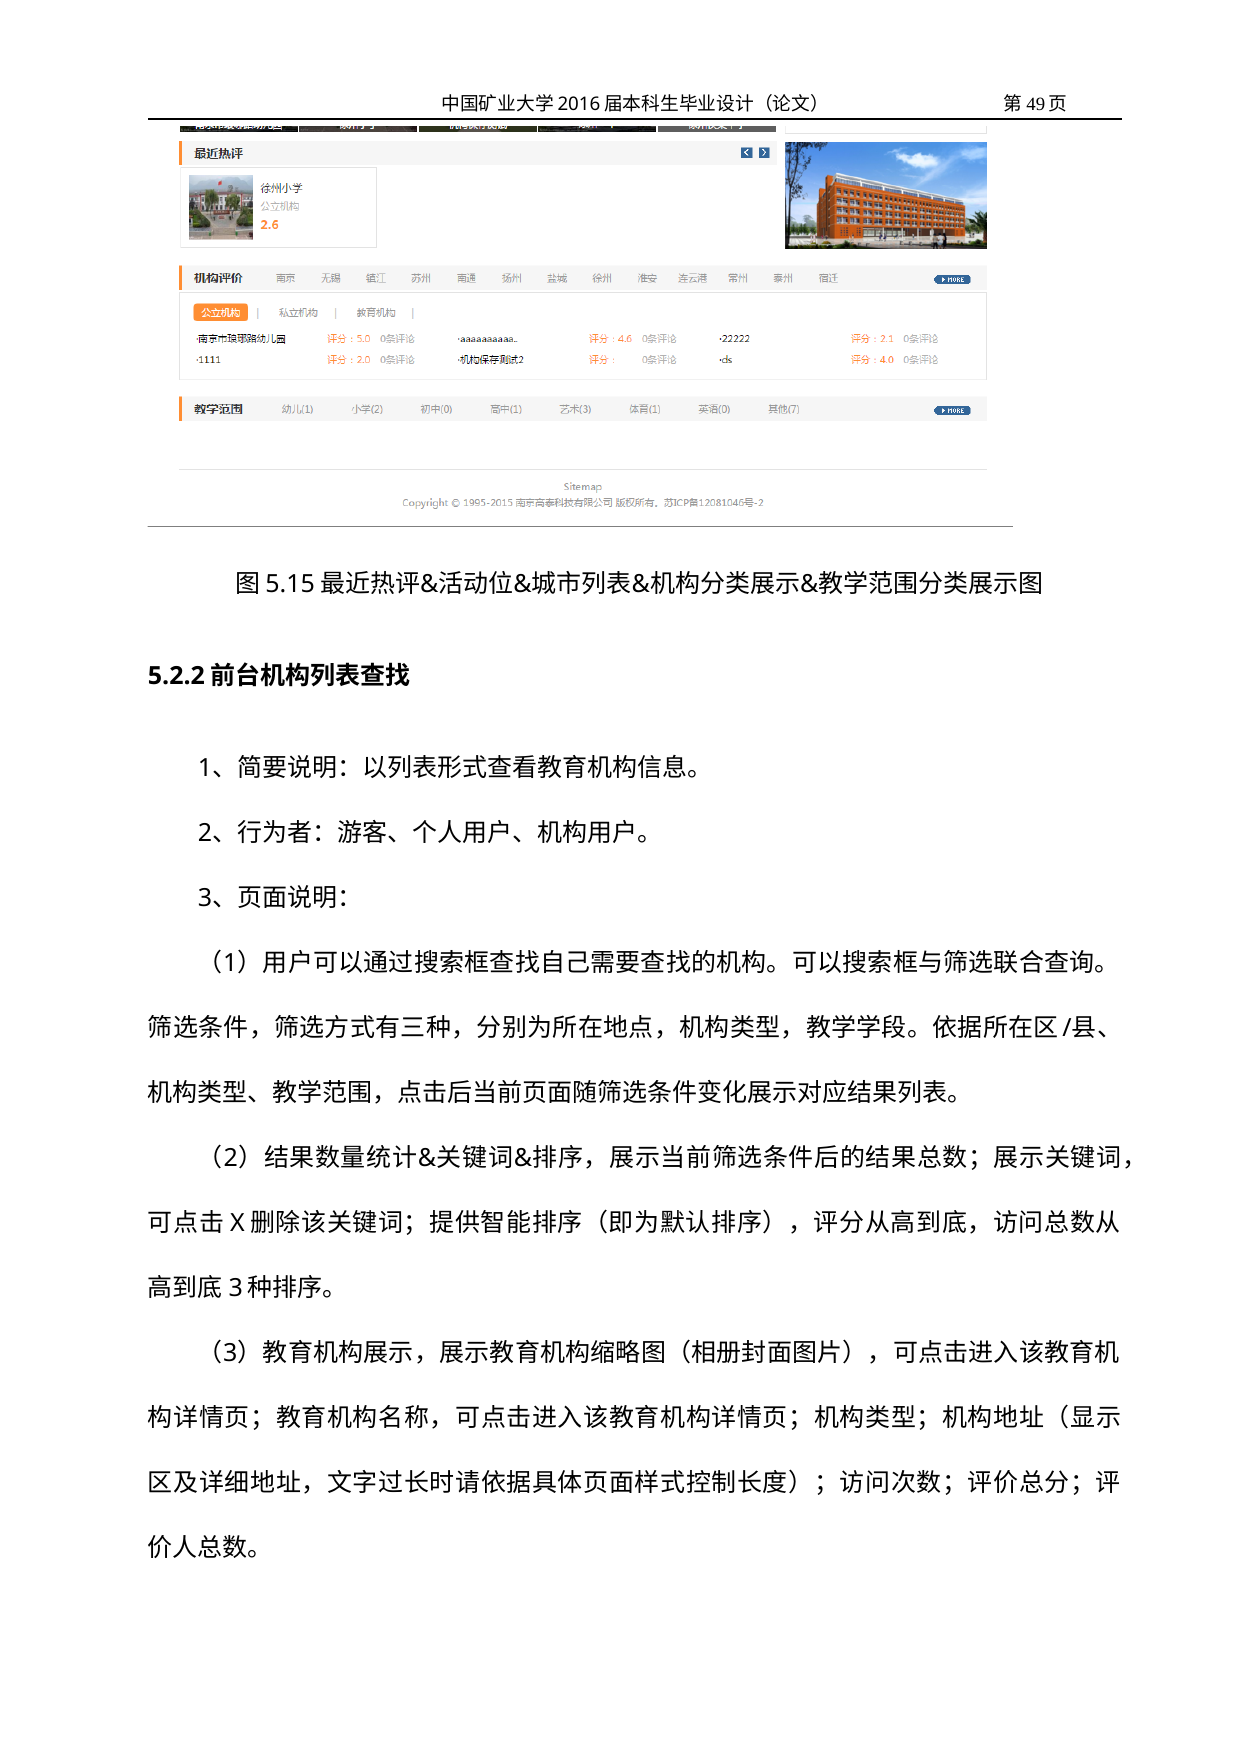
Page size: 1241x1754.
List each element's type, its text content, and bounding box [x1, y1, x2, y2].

text 图5.15最近热评&活动位&城市列表&机构分类展示&教学范围分类展示图 [148, 549, 1122, 614]
picture [147, 126, 1013, 527]
text 3、页面说明： [148, 863, 1122, 928]
text 1、简要说明：以列表形式查看教育机构信息。 [148, 733, 1122, 798]
text （2）结果数量统计&关键词&排序，展示当前筛选条件后的结果总数；展示关键词，可点击X删除该关键词；提供智能排序（即为默认排序），评分从高到底，访问总数从高到底 3种排序。 [148, 1123, 1122, 1318]
text （1）用户可以通过搜索框查找自己需要查找的机构。可以搜索框与筛选联合查询。筛选条件，筛选方式有三种，分别为所在地点，机构类型，教学学段。依据所在区/县、机构类型、教学范围，点击后当前页面随筛选条件变化展示对应结果列表。 [148, 928, 1122, 1123]
text 2、行为者：游客、个人用户、机构用户。 [148, 798, 1122, 863]
text （3）教育机构展示，展示教育机构缩略图（相册封面图片），可点击进入该教育机构详情页；教育机构名称，可点击进入该教育机构详情页；机构类型；机构地址（显示区及详细地址，文字过长时请依据具体页面样式控制长度）；访问次数；评价总分；评价人总数。 [148, 1318, 1122, 1578]
text 5.2.2前台机构列表查找 [148, 641, 1122, 706]
